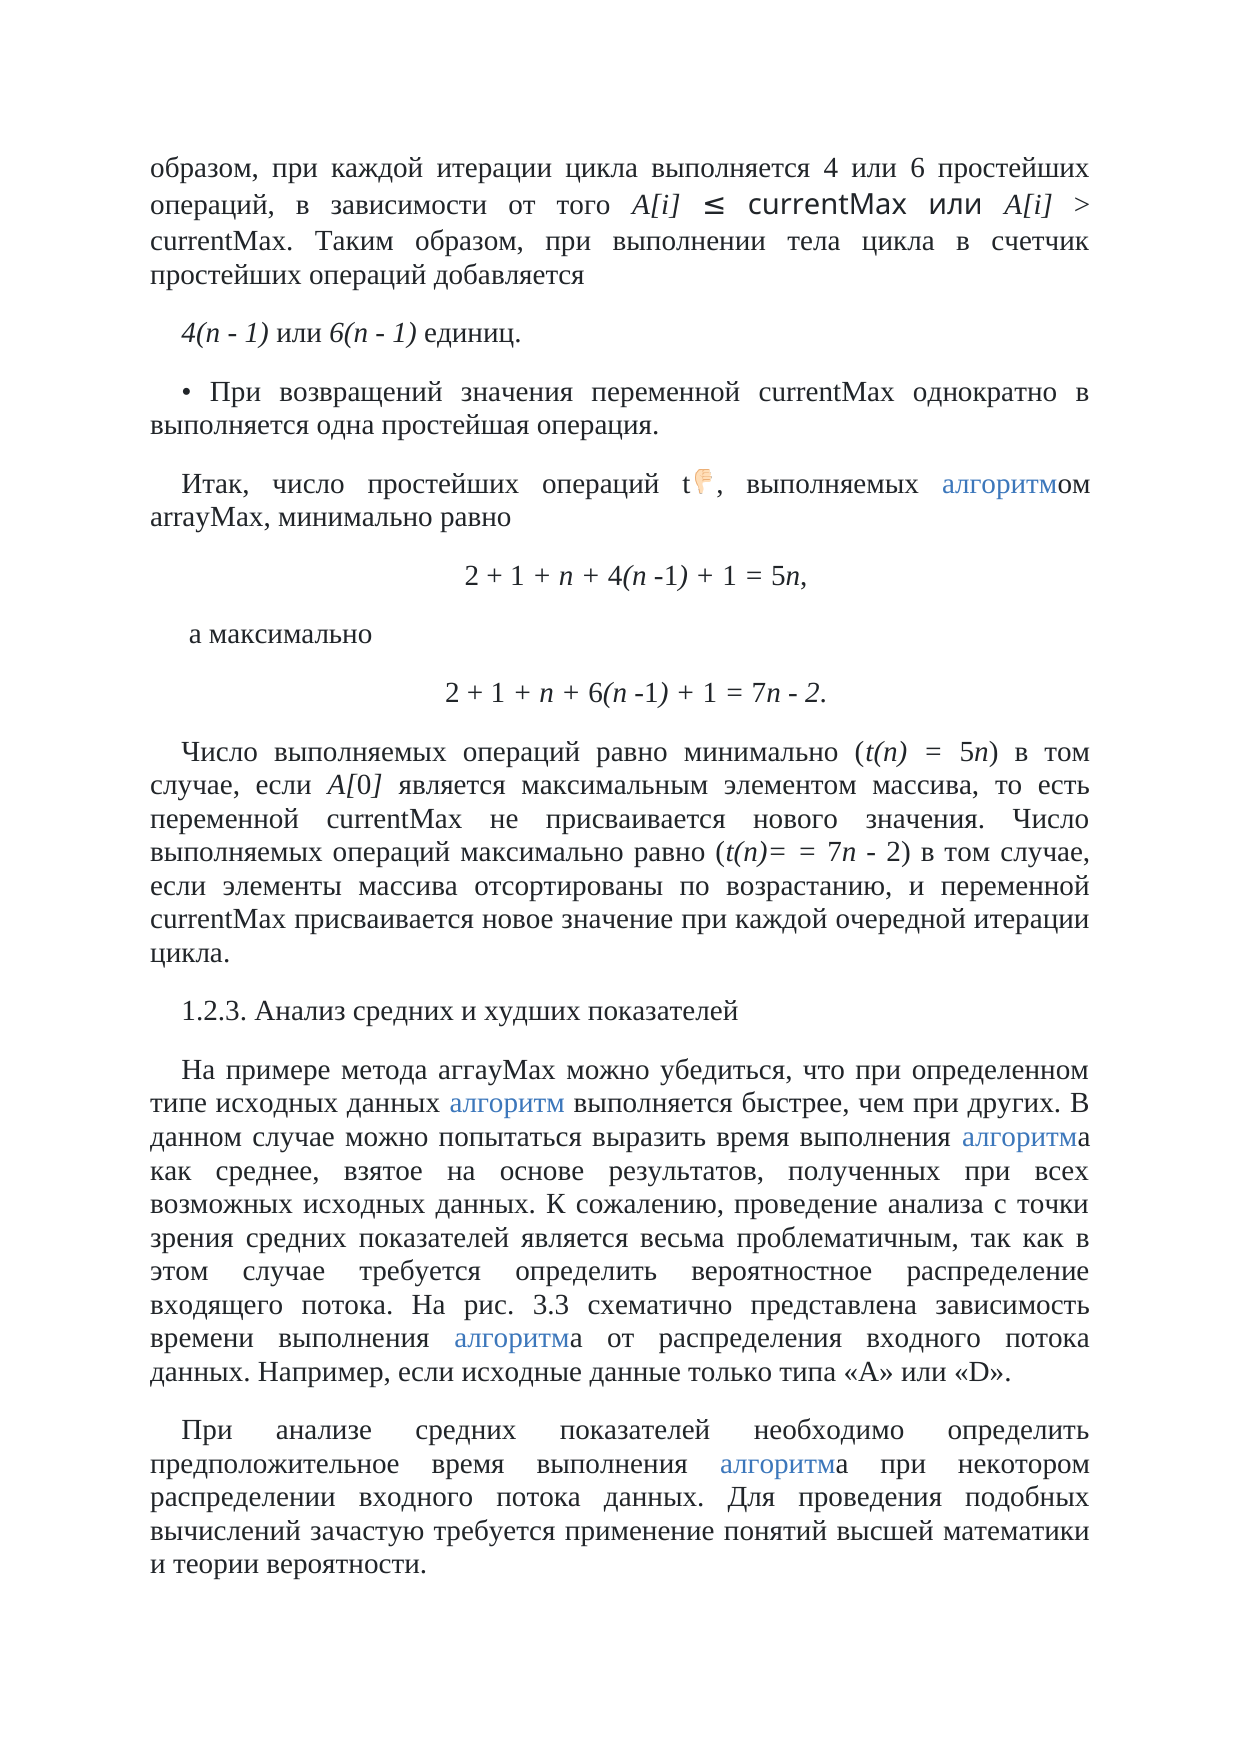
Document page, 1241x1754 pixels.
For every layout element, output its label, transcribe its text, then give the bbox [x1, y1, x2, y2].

text 1.2.3. Анализ средних и худших показателей [150, 993, 1090, 1027]
text Итак, число простейших операций t, выполняемых алгоритмом arrayMax, минимально равно [150, 466, 1090, 533]
text На примере метода аггауМах можно убедиться, что при определенном типе исходных данных алгоритм выполняется быстрее, чем при других. В данном случае можно попытаться выразить время выполнения алгоритма как среднее, взятое на основе результатов, полученных при всех возможных исходных данных. К сожалению, проведение анализа с точки зрения средних показателей является весьма проблематичным, так как в этом случае требуется определить вероятностное распределение входящего потока. На рис. 3.3 схематично представлена зависимость времени выполнения алгоритма от распределения входного потока данных. Например, если исходные данные только типа «А» или «D». [150, 1052, 1090, 1387]
text Число выполняемых операций равно минимально (t(n) = 5n) в том случае, если A[0] является максимальным элементом массива, то есть переменной currentMax не присваивается нового значения. Число выполняемых операций максимально равно (t(n)= = 7n - 2) в том случае, если элементы массива отсортированы по возрастанию, и переменной currentMax присваивается новое значение при каждой очередной итерации цикла. [150, 734, 1090, 968]
text а максимально [150, 617, 1090, 650]
text 4(n - 1) или 6(n - 1) единиц. [150, 315, 1090, 349]
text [150, 150, 1090, 290]
text 2 + 1 + n + 6(n -1) + 1 = 7n - 2. [150, 675, 1090, 709]
text При анализе средних показателей необходимо определить предположительное время выполнения алгоритма при некотором распределении входного потока данных. Для проведения подобных вычислений зачастую требуется применение понятий высшей математики и теории вероятности. [150, 1412, 1090, 1580]
text 2 + 1 + n + 4(n -1) + 1 = 5n, [150, 558, 1090, 592]
picture [691, 468, 716, 494]
text • При возвращений значения переменной currentMax однократно в выполняется одна простейшая операция. [150, 374, 1090, 441]
